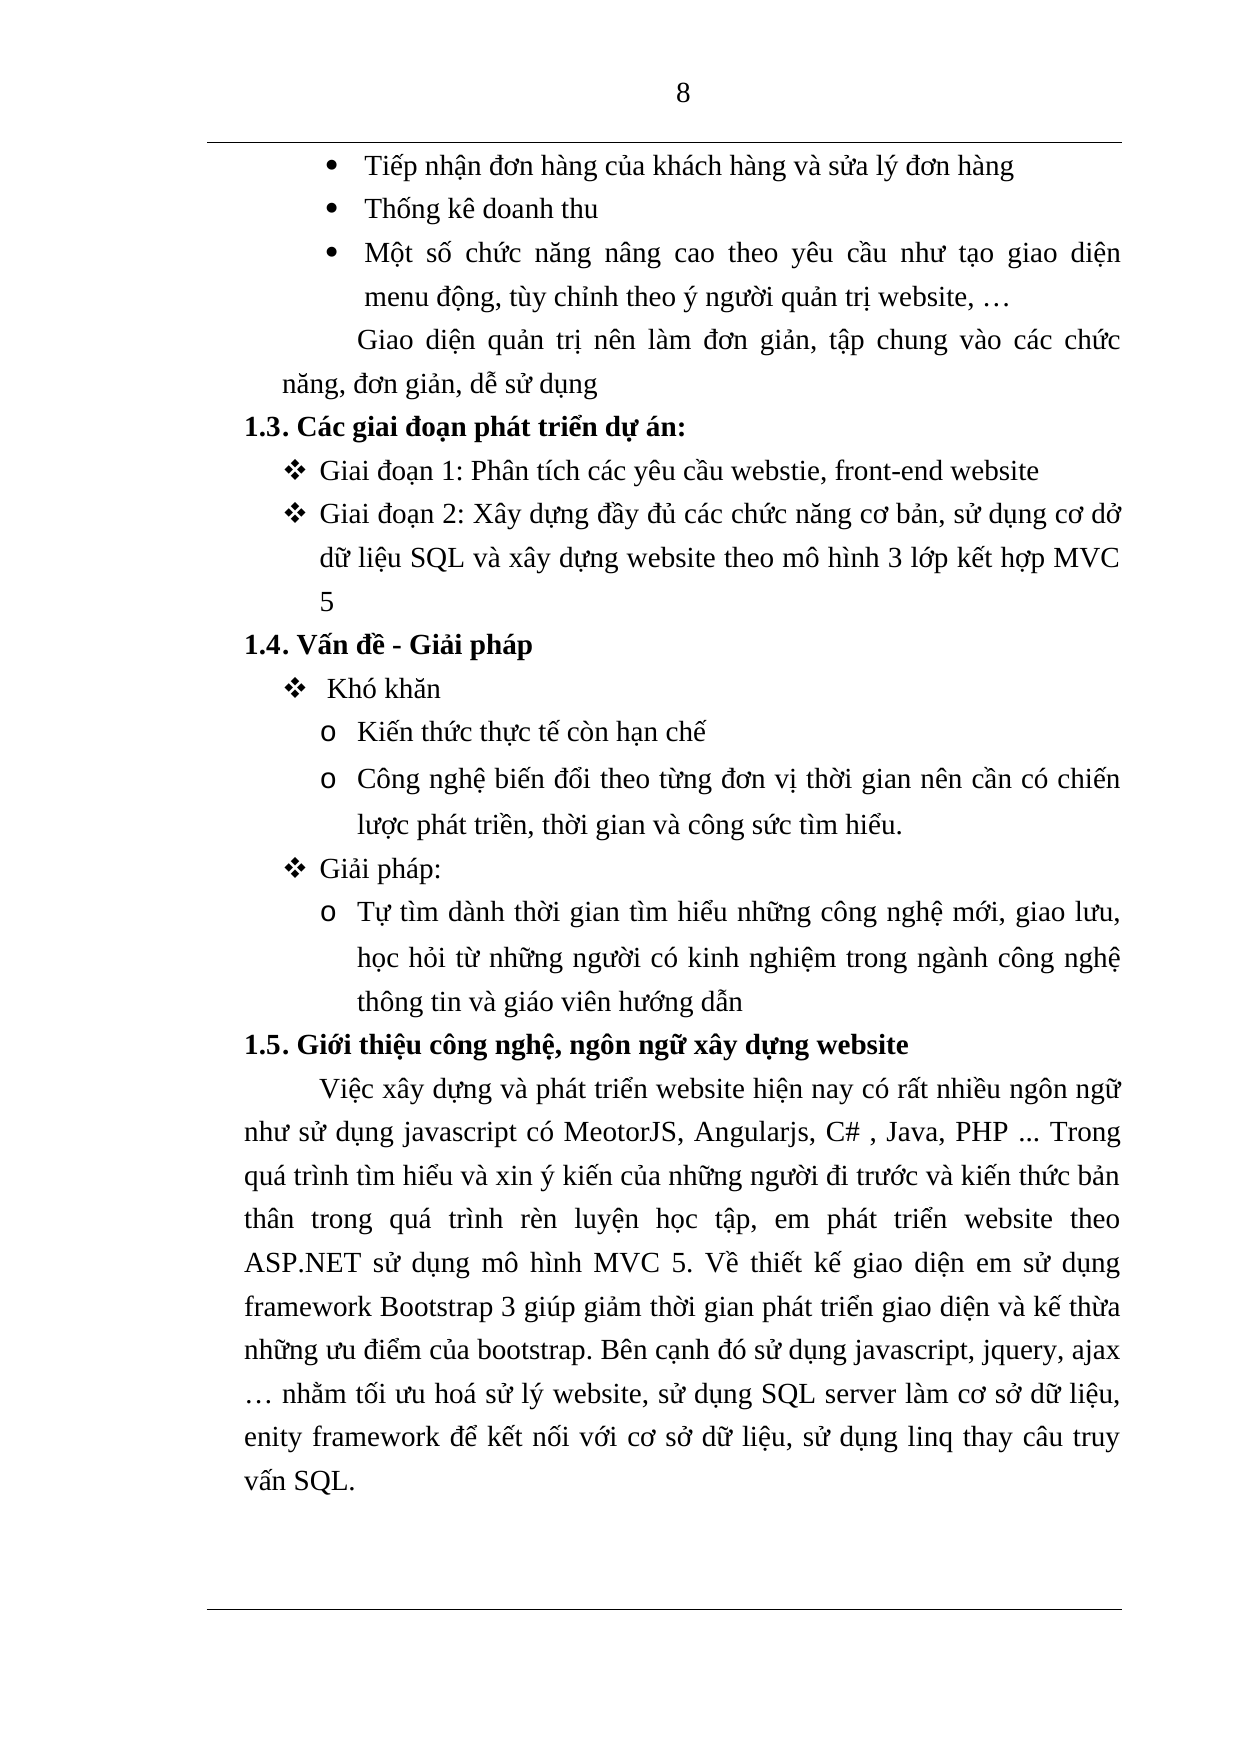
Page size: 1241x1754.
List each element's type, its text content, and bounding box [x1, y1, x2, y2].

list Thống kê doanh thu [327, 191, 1122, 225]
subtitle . Giới thiệu công nghệ, ngôn ngữ xây dựng website [207, 1027, 1122, 1061]
list Kiến thức thực tế còn hạn chế [319, 714, 1122, 750]
list Giai đoạn 2: Xây dựng đầy đủ các chức năng cơ bản, sử dụng cơ dở dữ liệu SQL và xây dựng website theo mô hình 3 lớp kết hợp MVC 5 [282, 496, 1122, 617]
list Khó khăn [282, 671, 1122, 704]
list Tiếp nhận đơn hàng của khách hàng và sửa lý đơn hàng [327, 148, 1122, 181]
list Giải pháp: [282, 851, 1122, 884]
subtitle . Các giai đoạn phát triển dự án: [207, 409, 1122, 443]
text Giao diện quản trị nên làm đơn giản, tập chung vào các chức năng, đơn giản, dễ sử dụng [282, 322, 1122, 399]
list Một số chức năng nâng cao theo yêu cầu như tạo giao diện menu động, tùy chỉnh theo ý người quản trị website, … [327, 235, 1122, 312]
list Tự tìm dành thời gian tìm hiểu những công nghệ mới, giao lưu, học hỏi từ những người có kinh nghiệm trong ngành công nghệ thông tin và giáo viên hướng dẫn [319, 894, 1122, 1017]
list Giai đoạn 1: Phân tích các yêu cầu webstie, front-end website [282, 453, 1122, 486]
text Việc xây dựng và phát triển website hiện nay có rất nhiều ngôn ngữ như sử dụng javascript có MeotorJS, Angularjs, C# , Java, PHP ... Trong quá trình tìm hiểu và xin ý kiến của những người đi trước và kiến thức bản thân trong quá trình rèn luyện học tập, em phát triển website theo ASP.NET sử dụng mô hình MVC 5. Về thiết kế giao diện em sử dụng framework Bootstrap 3 giúp giảm thời gian phát triển giao diện và kế thừa những ưu điểm của bootstrap. Bên cạnh đó sử dụng javascript, jquery, ajax … nhằm tối ưu hoá sử lý website, sử dụng SQL server làm cơ sở dữ liệu, enity framework để kết nối với cơ sở dữ liệu, sử dụng linq thay câu truy vấn SQL. [244, 1071, 1122, 1496]
list Công nghệ biến đổi theo từng đơn vị thời gian nên cần có chiến lược phát triền, thời gian và công sức tìm hiểu. [319, 761, 1122, 841]
subtitle . Vấn đề - Giải pháp [207, 627, 1122, 661]
